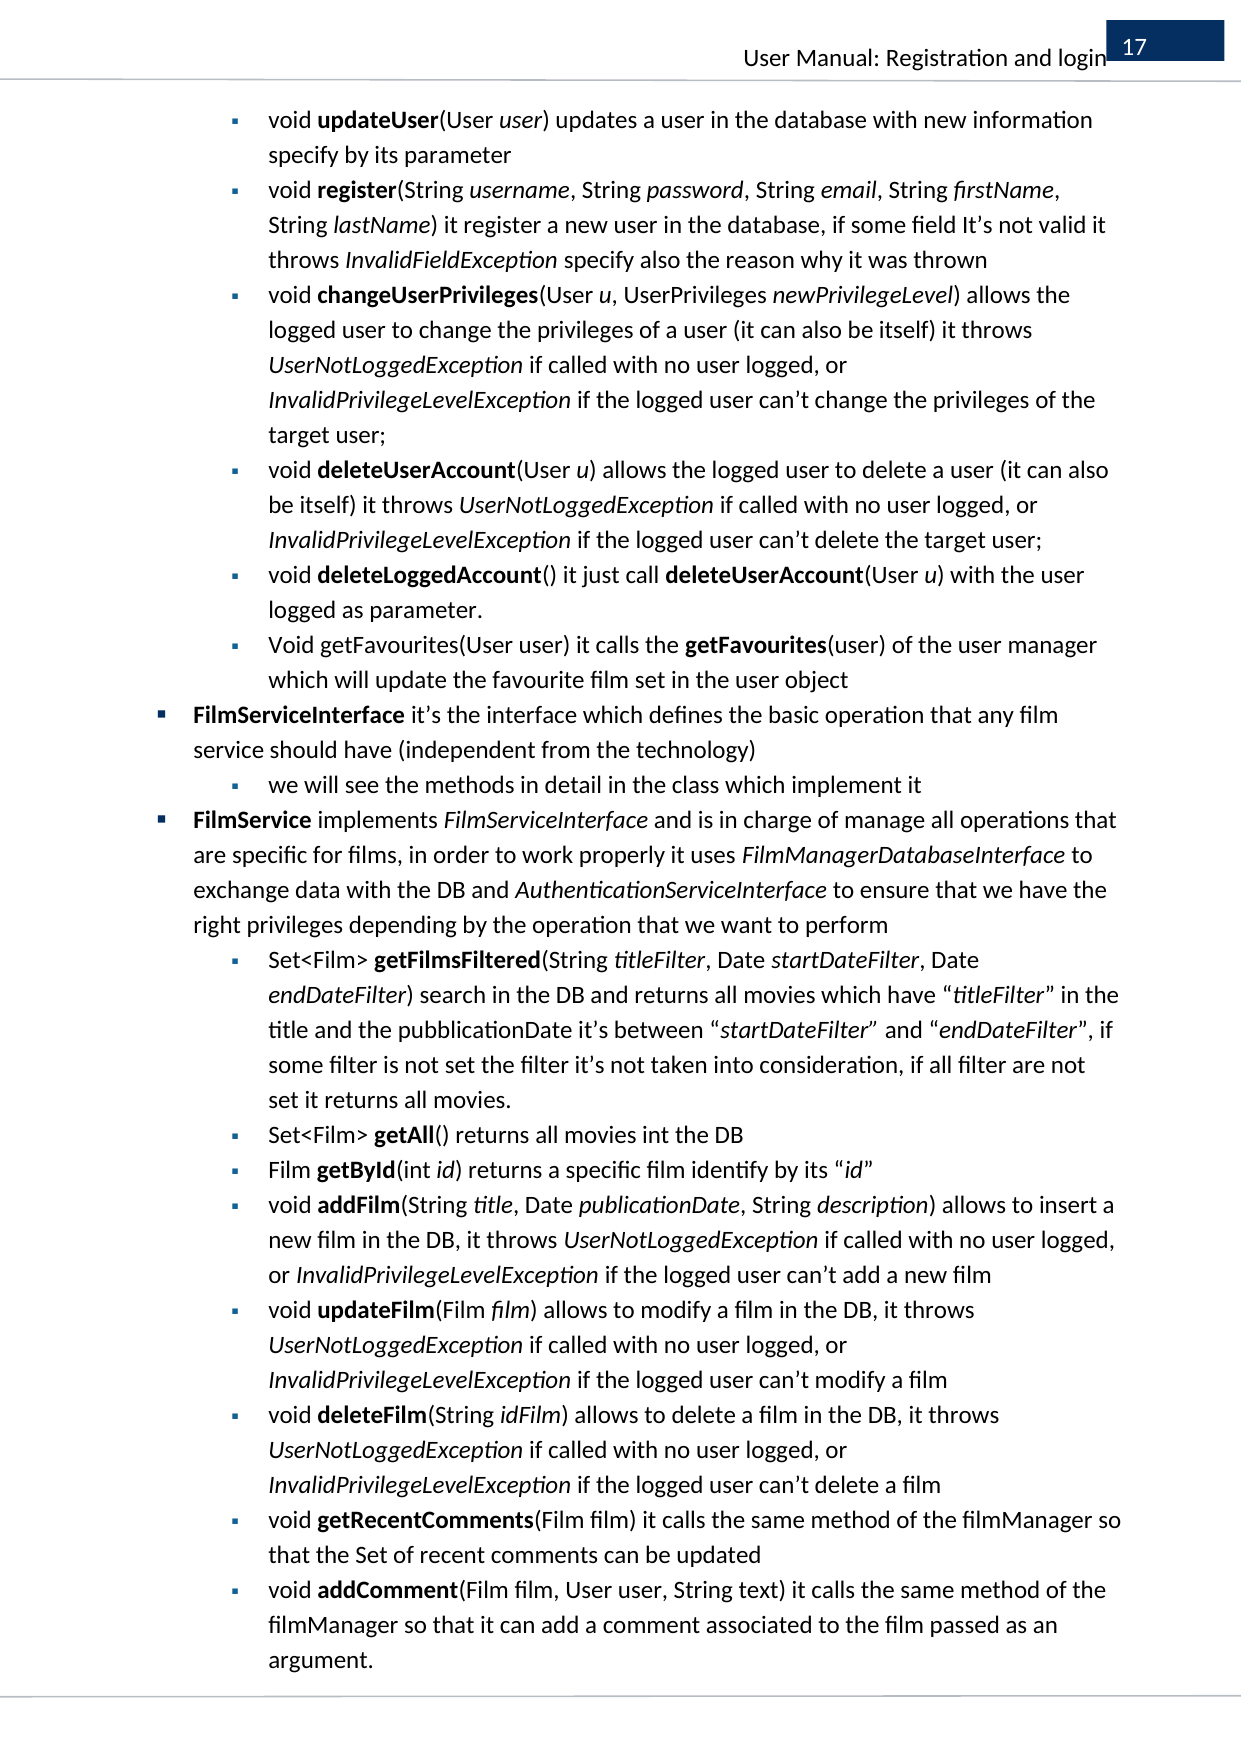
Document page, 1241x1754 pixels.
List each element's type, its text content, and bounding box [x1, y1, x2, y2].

list Set<Film> getAll() returns all movies int the DB [231, 1119, 1122, 1150]
list void addComment(Film film, User user, String text) it calls the same method of the filmManager so that it can add a comment associated to the film passed as an argument. [231, 1574, 1122, 1675]
list void deleteFilm(String idFilm) allows to delete a film in the DB, it throws UserNotLoggedException if called with no user logged, or InvalidPrivilegeLevelException if the logged user can’t delete a film [231, 1399, 1122, 1500]
list Film getById(int id) returns a specific film identify by its “id” [231, 1154, 1122, 1185]
list we will see the methods in detail in the class which implement it [231, 769, 1122, 800]
list void getRecentComments(Film film) it calls the same method of the filmManager so that the Set of recent comments can be updated [231, 1504, 1122, 1570]
list void updateUser(User user) updates a user in the database with new information specify by its parameter [231, 104, 1122, 170]
list void register(String username, String password, String email, String firstName, String lastName) it register a new user in the database, if some field It’s not valid it throws InvalidFieldException specify also the reason why it was thrown [231, 174, 1122, 275]
list Void getFavourites(User user) it calls the getFavourites(user) of the user manager which will update the favourite film set in the user object [231, 629, 1122, 695]
list void changeUserPrivileges(User u, UserPrivileges newPrivilegeLevel) allows the logged user to change the privileges of a user (it can also be itself) it throws UserNotLoggedException if called with no user logged, or InvalidPrivilegeLevelException if the logged user can’t change the privileges of the target user; [231, 279, 1122, 450]
list FilmService implements FilmServiceInterface and is in charge of manage all operations that are specific for films, in order to work properly it uses FilmManagerDatabaseInterface to exchange data with the DB and AuthenticationServiceInterface to ensure that we have the right privileges depending by the operation that we want to perform [156, 804, 1122, 940]
list void addFilm(String title, Date publicationDate, String description) allows to insert a new film in the DB, it throws UserNotLoggedException if called with no user logged, or InvalidPrivilegeLevelException if the logged user can’t add a new film [231, 1189, 1122, 1290]
list void deleteUserAccount(User u) allows the logged user to delete a user (it can also be itself) it throws UserNotLoggedException if called with no user logged, or InvalidPrivilegeLevelException if the logged user can’t delete the target user; [231, 454, 1122, 555]
list FilmServiceInterface it’s the interface which defines the basic operation that any film service should have (independent from the technology) [156, 699, 1122, 765]
list void updateFilm(Film film) allows to modify a film in the DB, it throws UserNotLoggedException if called with no user logged, or InvalidPrivilegeLevelException if the logged user can’t modify a film [231, 1294, 1122, 1395]
list Set<Film> getFilmsFiltered(String titleFilter, Date startDateFilter, Date endDateFilter) search in the DB and returns all movies which have “titleFilter” in the title and the pubblicationDate it’s between “startDateFilter” and “endDateFilter”, if some filter is not set the filter it’s not taken into consideration, if all filter are not set it returns all movies. [231, 944, 1122, 1115]
list void deleteLoggedAccount() it just call deleteUserAccount(User u) with the user logged as parameter. [231, 559, 1122, 625]
